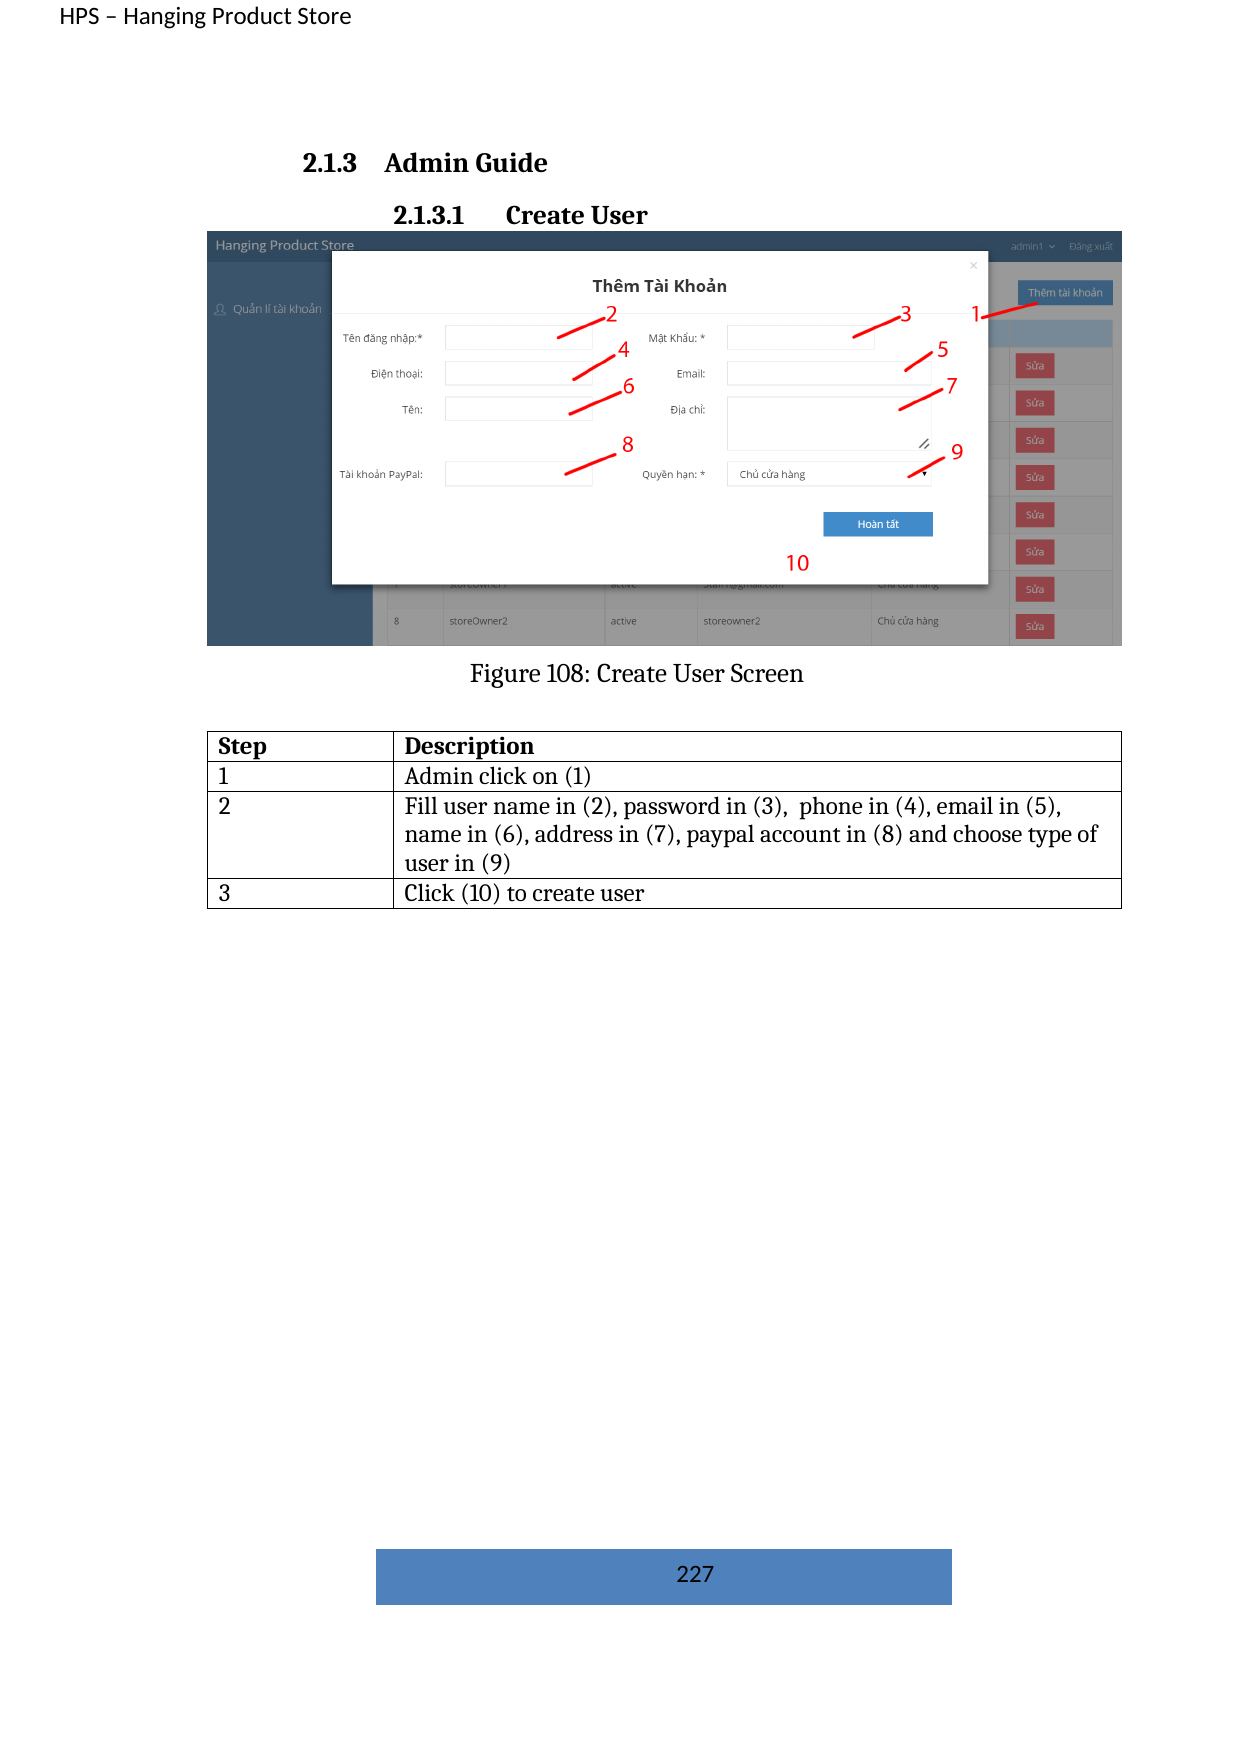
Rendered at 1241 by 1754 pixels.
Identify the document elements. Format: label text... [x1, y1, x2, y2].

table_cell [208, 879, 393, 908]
subtitle Create User [393, 200, 1122, 231]
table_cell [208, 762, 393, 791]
text Figure 108: Create User Screen [428, 658, 1122, 690]
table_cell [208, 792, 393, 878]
picture [207, 231, 1122, 646]
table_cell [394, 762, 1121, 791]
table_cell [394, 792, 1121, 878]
subtitle Admin Guide [303, 147, 1122, 179]
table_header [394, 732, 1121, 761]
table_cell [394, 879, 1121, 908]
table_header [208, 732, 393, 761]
